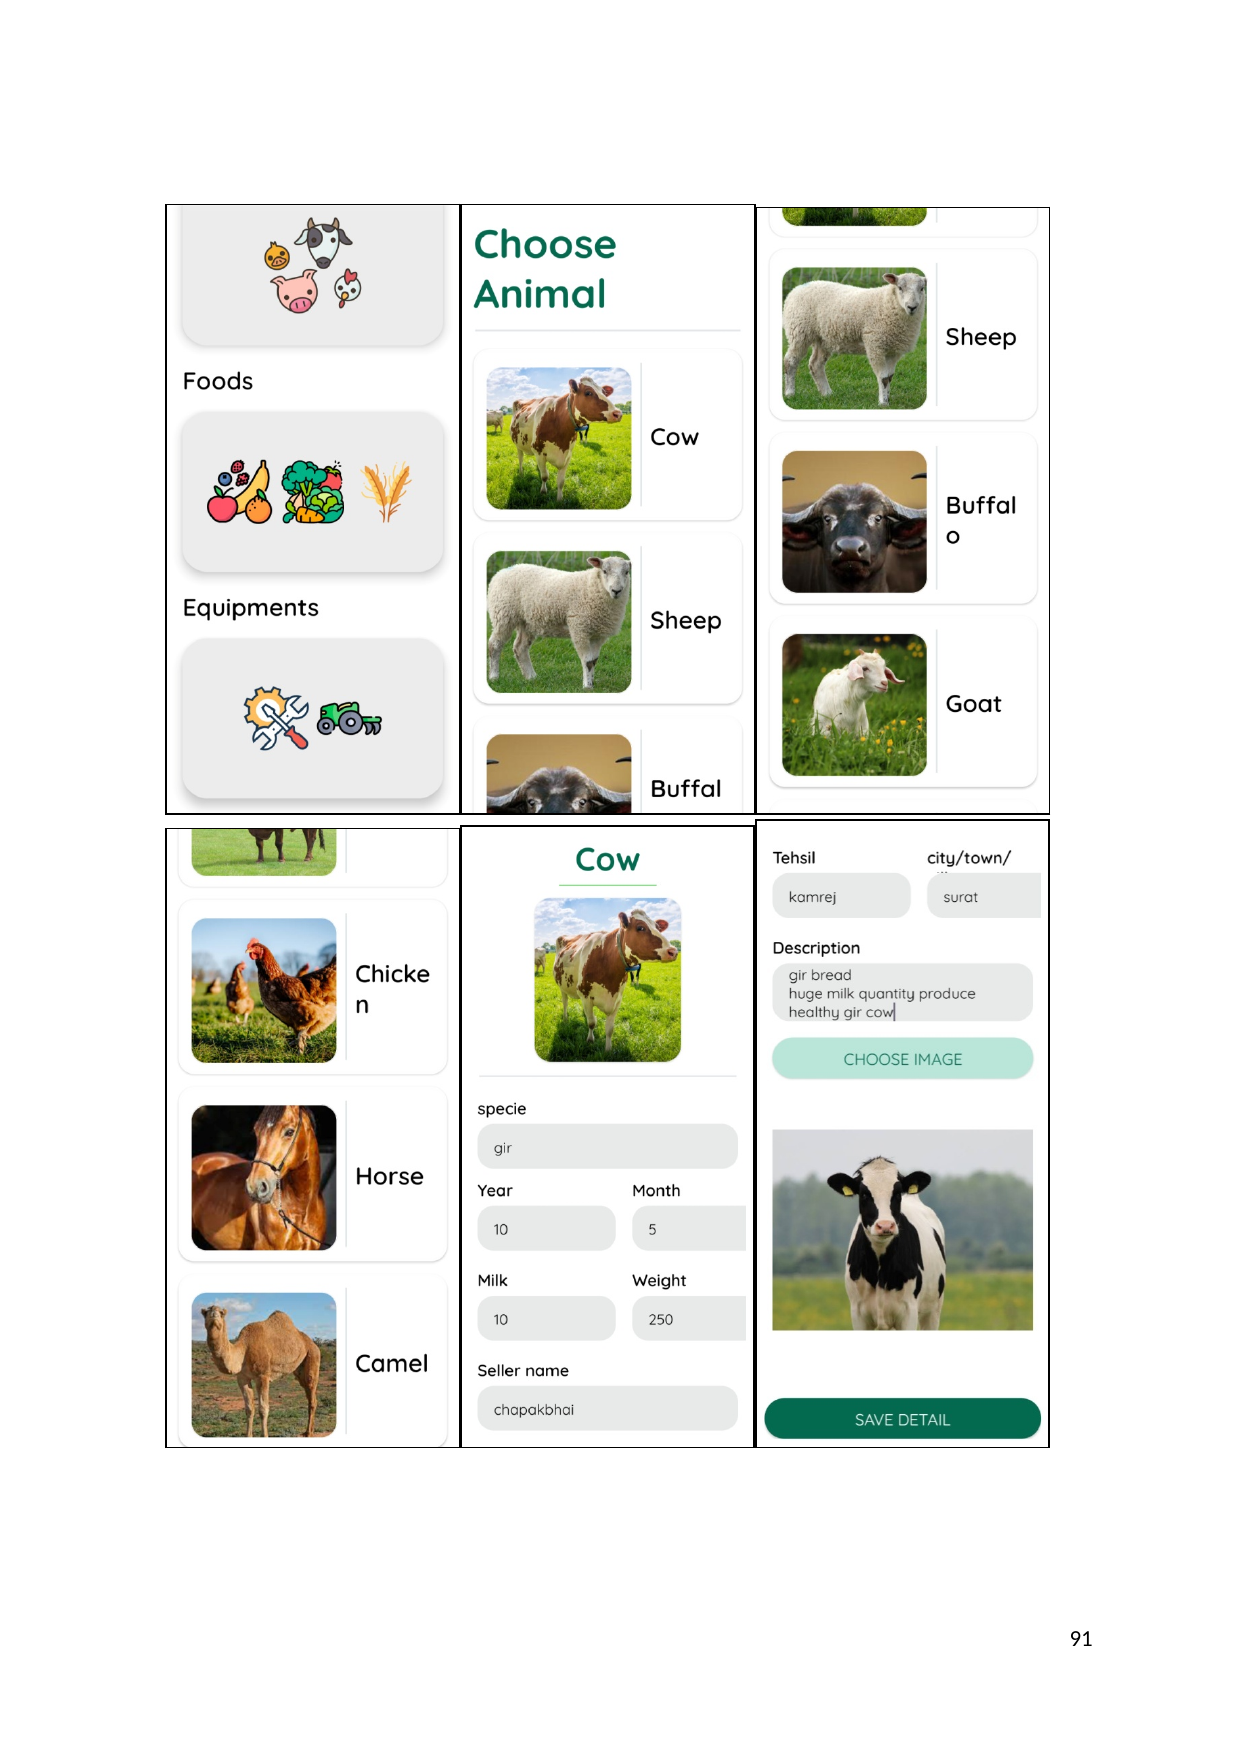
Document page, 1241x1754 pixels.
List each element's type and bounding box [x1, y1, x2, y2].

picture [757, 821, 1048, 1447]
picture [462, 827, 753, 1447]
picture [167, 829, 459, 1447]
picture [462, 205, 754, 813]
picture [757, 208, 1049, 813]
picture [167, 205, 459, 813]
